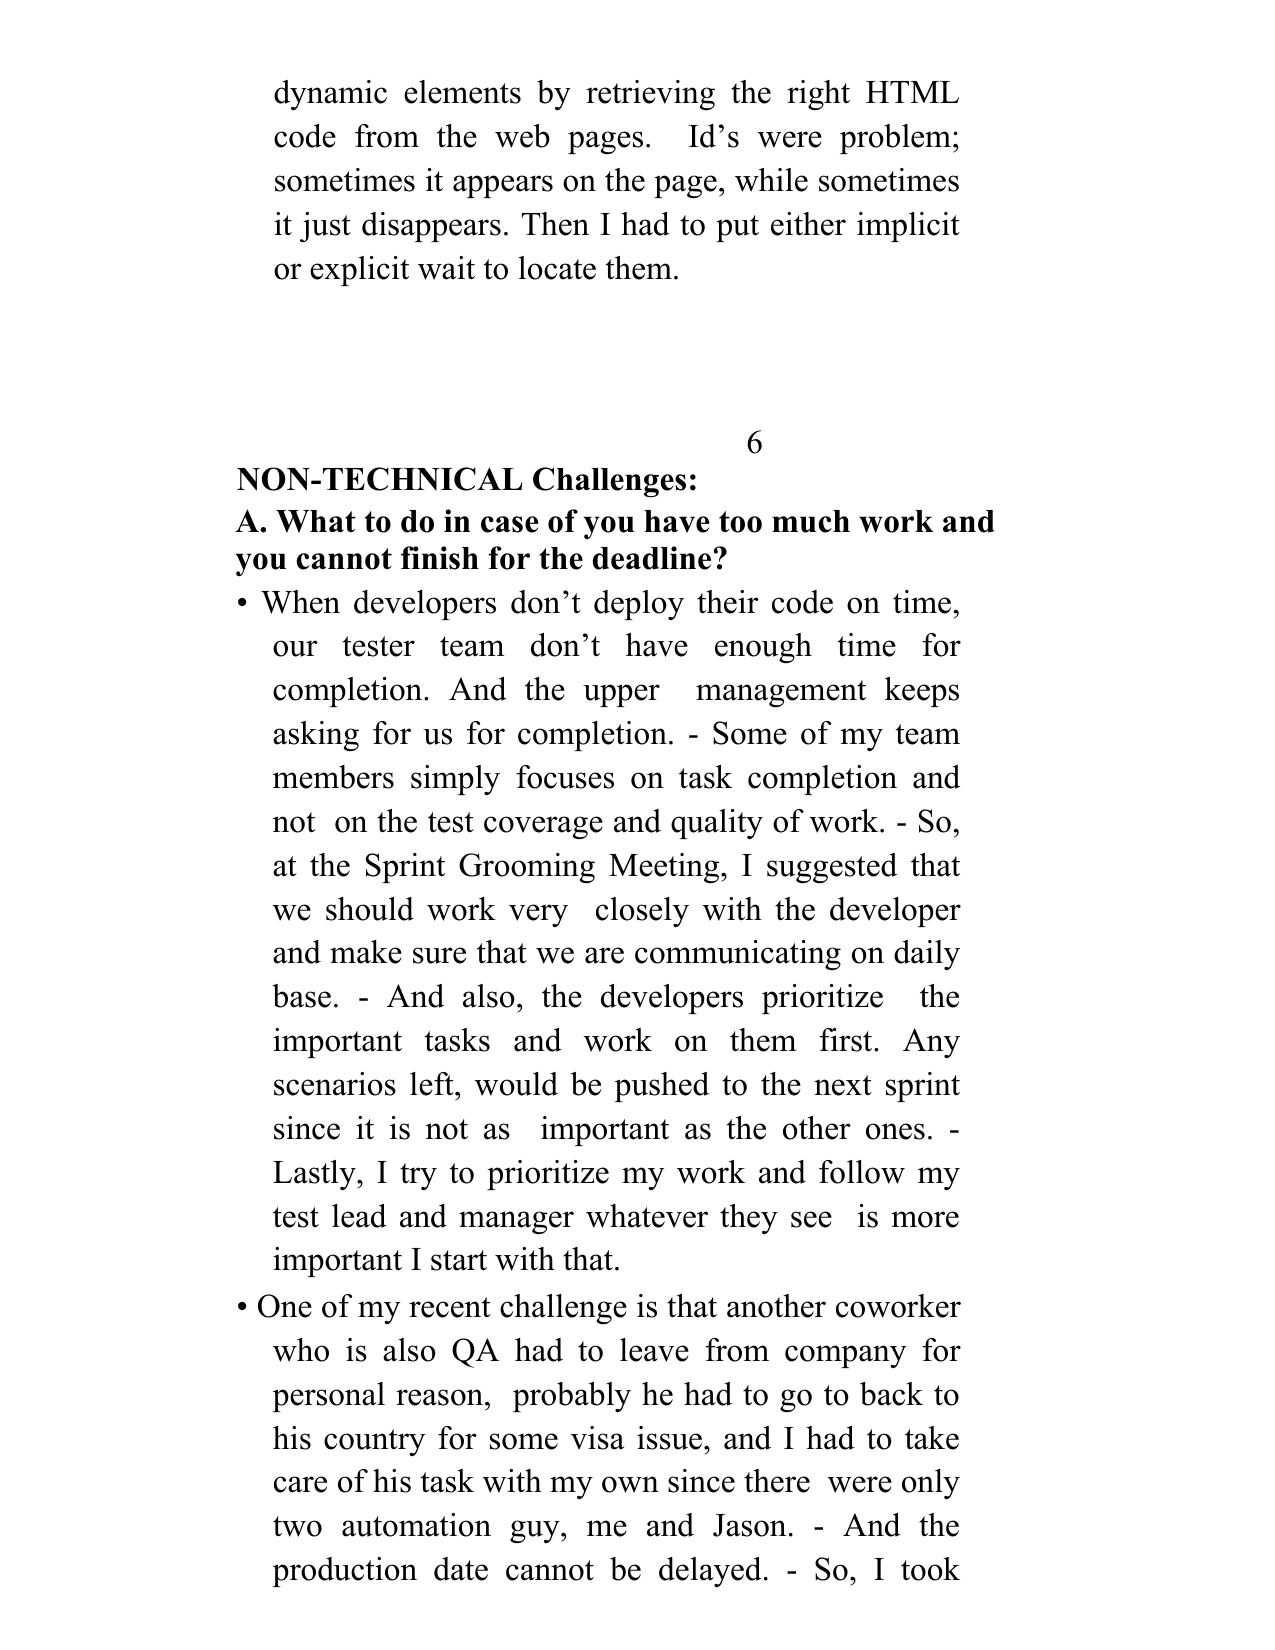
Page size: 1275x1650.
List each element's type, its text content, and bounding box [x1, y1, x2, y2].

text 6 [746, 423, 1005, 460]
text • When developers don’t deploy their code on time, our tester team don’t have enough time for completion. And the upper management keeps asking for us for completion. - Some of my team members simply focuses on task completion and not on the test coverage and quality of work. - So, at the Sprint Grooming Meeting, I suggested that we should work very closely with the developer and make sure that we are communicating on daily base. - And also, the developers prioritize the important tasks and work on them first. Any scenarios left, would be pushed to the next sprint since it is not as important as the other ones. - Lastly, I try to prioritize my work and follow my test lead and manager whatever they see is more important I start with that. [236, 583, 961, 1278]
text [236, 1288, 961, 1588]
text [236, 74, 961, 286]
text A. What to do in case of you have too much work and you cannot finish for the deadline? [235, 503, 1005, 576]
text NON-TECHNICAL Challenges: [236, 460, 1005, 497]
